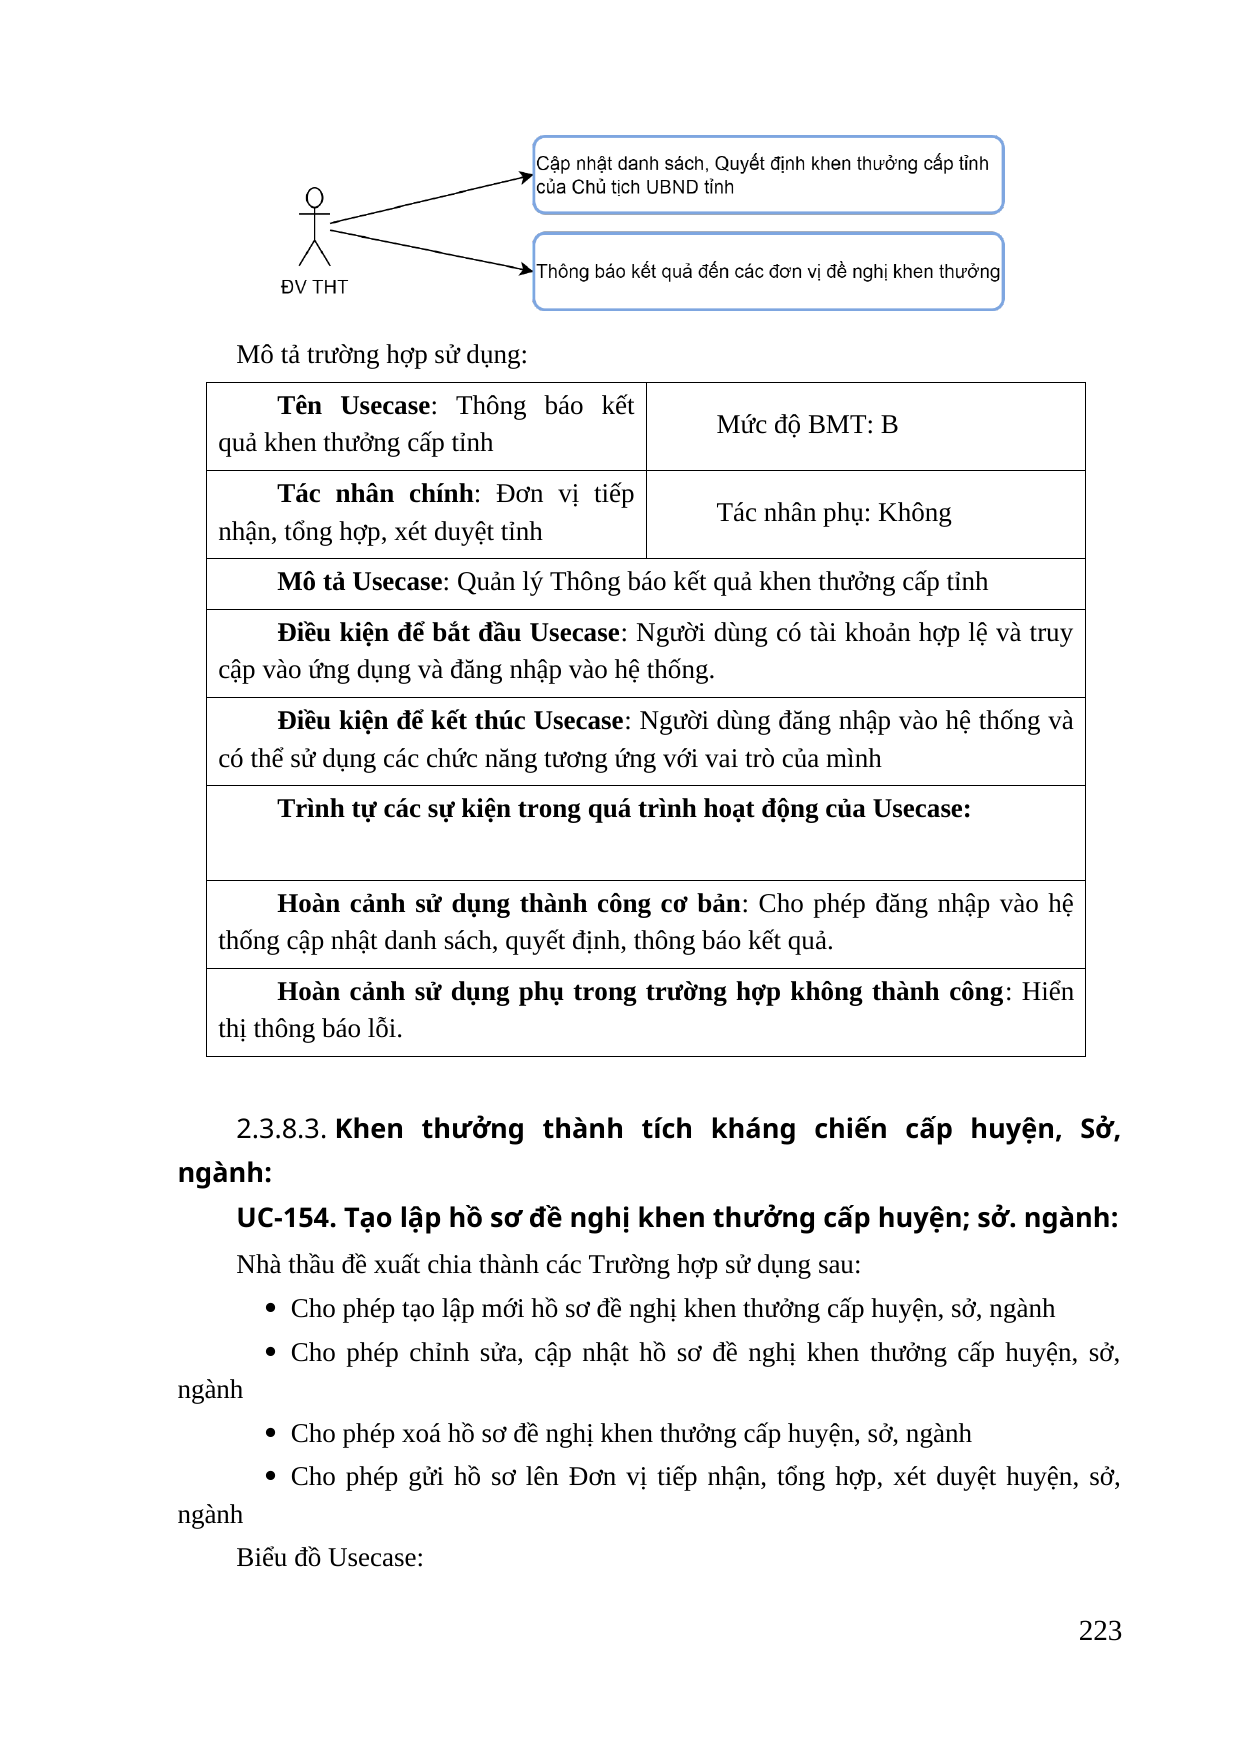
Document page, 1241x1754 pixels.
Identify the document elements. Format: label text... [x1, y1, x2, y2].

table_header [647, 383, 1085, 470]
list Cho phép gửi hồ sơ lên Đơn vị tiếp nhận, tổng hợp, xét duyệt huyện, sở, ngành [177, 1460, 1122, 1529]
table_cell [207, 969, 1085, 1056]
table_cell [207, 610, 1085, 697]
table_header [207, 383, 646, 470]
list Cho phép xoá hồ sơ đề nghị khen thưởng cấp huyện, sở, ngành [177, 1417, 1122, 1448]
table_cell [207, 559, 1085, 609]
text Biểu đồ Usecase: [177, 1541, 1122, 1572]
list Cho phép tạo lập mới hồ sơ đề nghị khen thưởng cấp huyện, sở, ngành [177, 1292, 1122, 1323]
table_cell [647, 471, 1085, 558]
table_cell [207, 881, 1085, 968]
text Nhà thầu đề xuất chia thành các Trường hợp sử dụng sau: [177, 1248, 1122, 1279]
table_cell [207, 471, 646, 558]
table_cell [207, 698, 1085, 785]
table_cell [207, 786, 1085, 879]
list Cho phép chỉnh sửa, cập nhật hồ sơ đề nghị khen thưởng cấp huyện, sở, ngành [177, 1336, 1122, 1404]
list Khen thưởng thành tích kháng chiến cấp huyện, Sở, ngành: [177, 1110, 1122, 1191]
text Mô tả trường hợp sử dụng: [177, 338, 1122, 369]
picture [265, 118, 1021, 326]
list UC-154. Tạo lập hồ sơ đề nghị khen thưởng cấp huyện; sở. ngành: [236, 1198, 1122, 1235]
